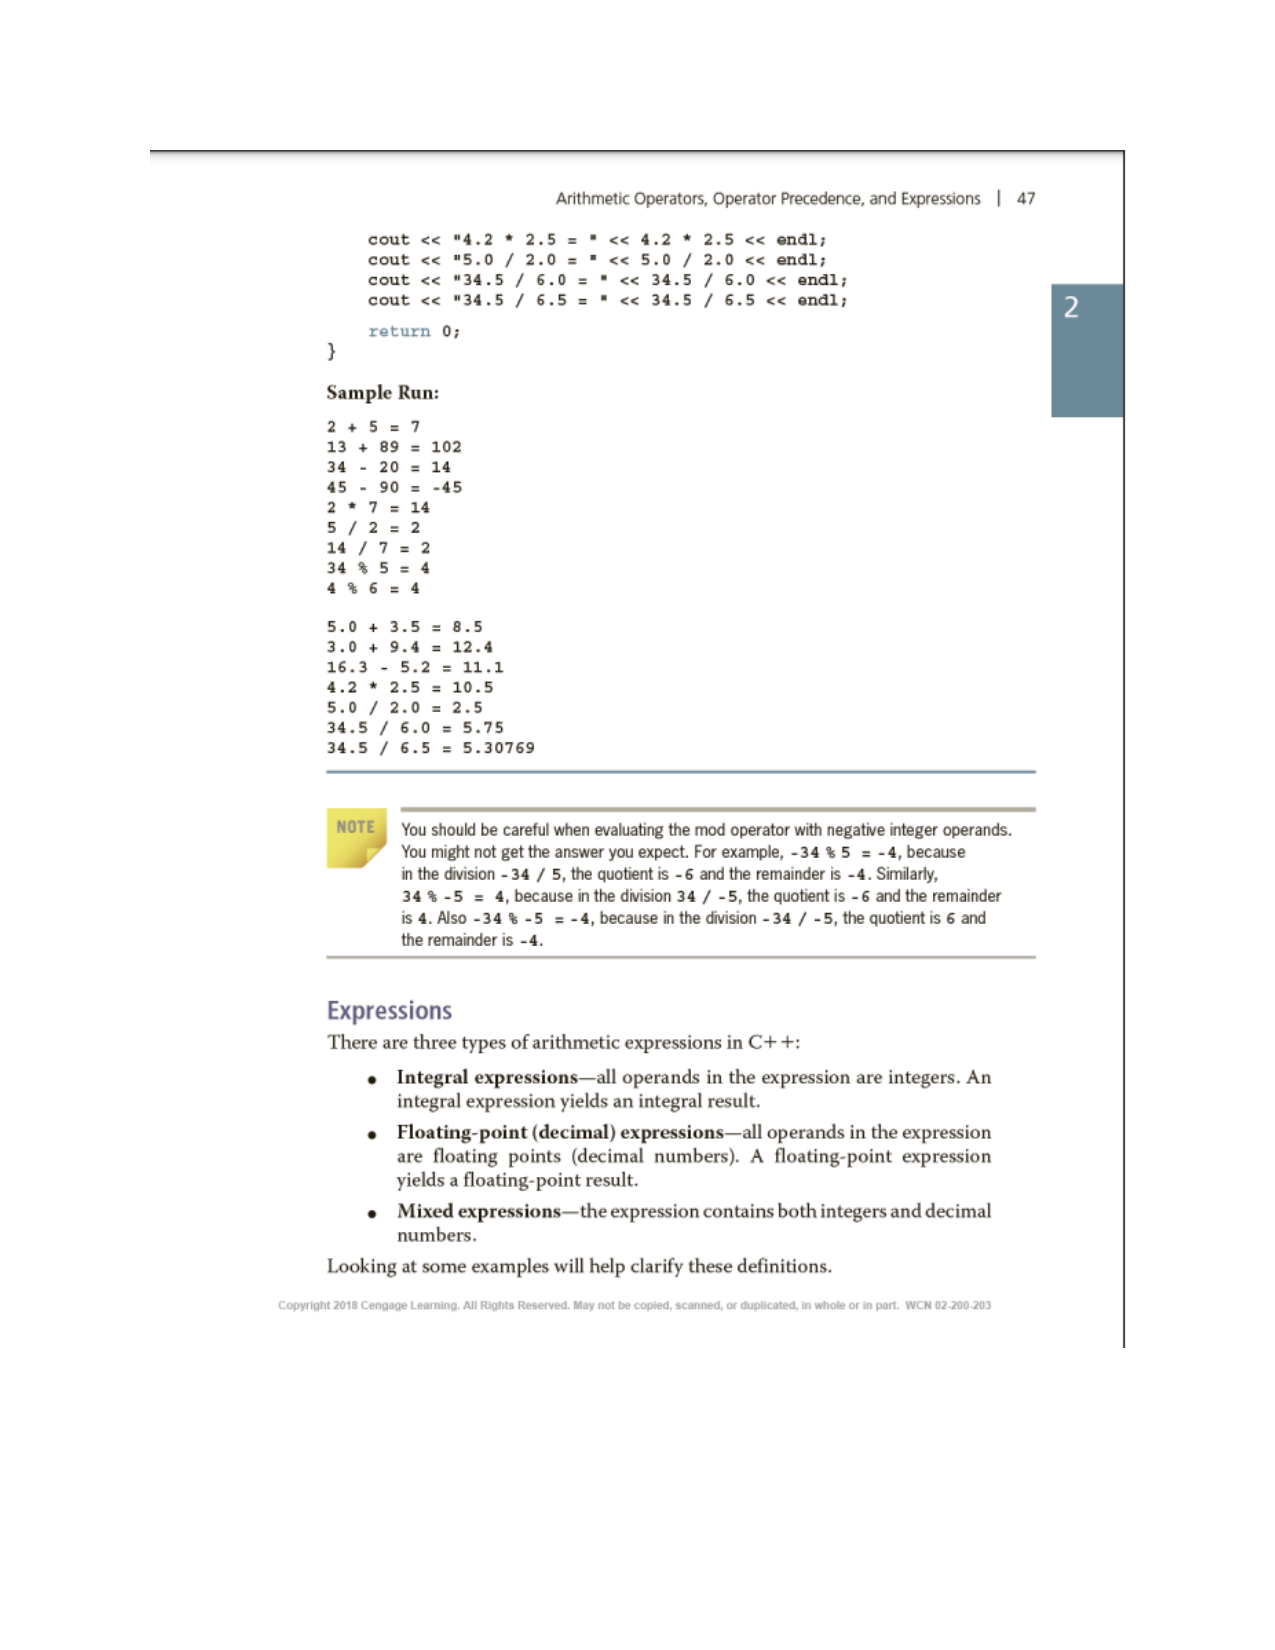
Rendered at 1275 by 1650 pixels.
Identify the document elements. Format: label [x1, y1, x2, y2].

picture [150, 150, 1125, 1348]
